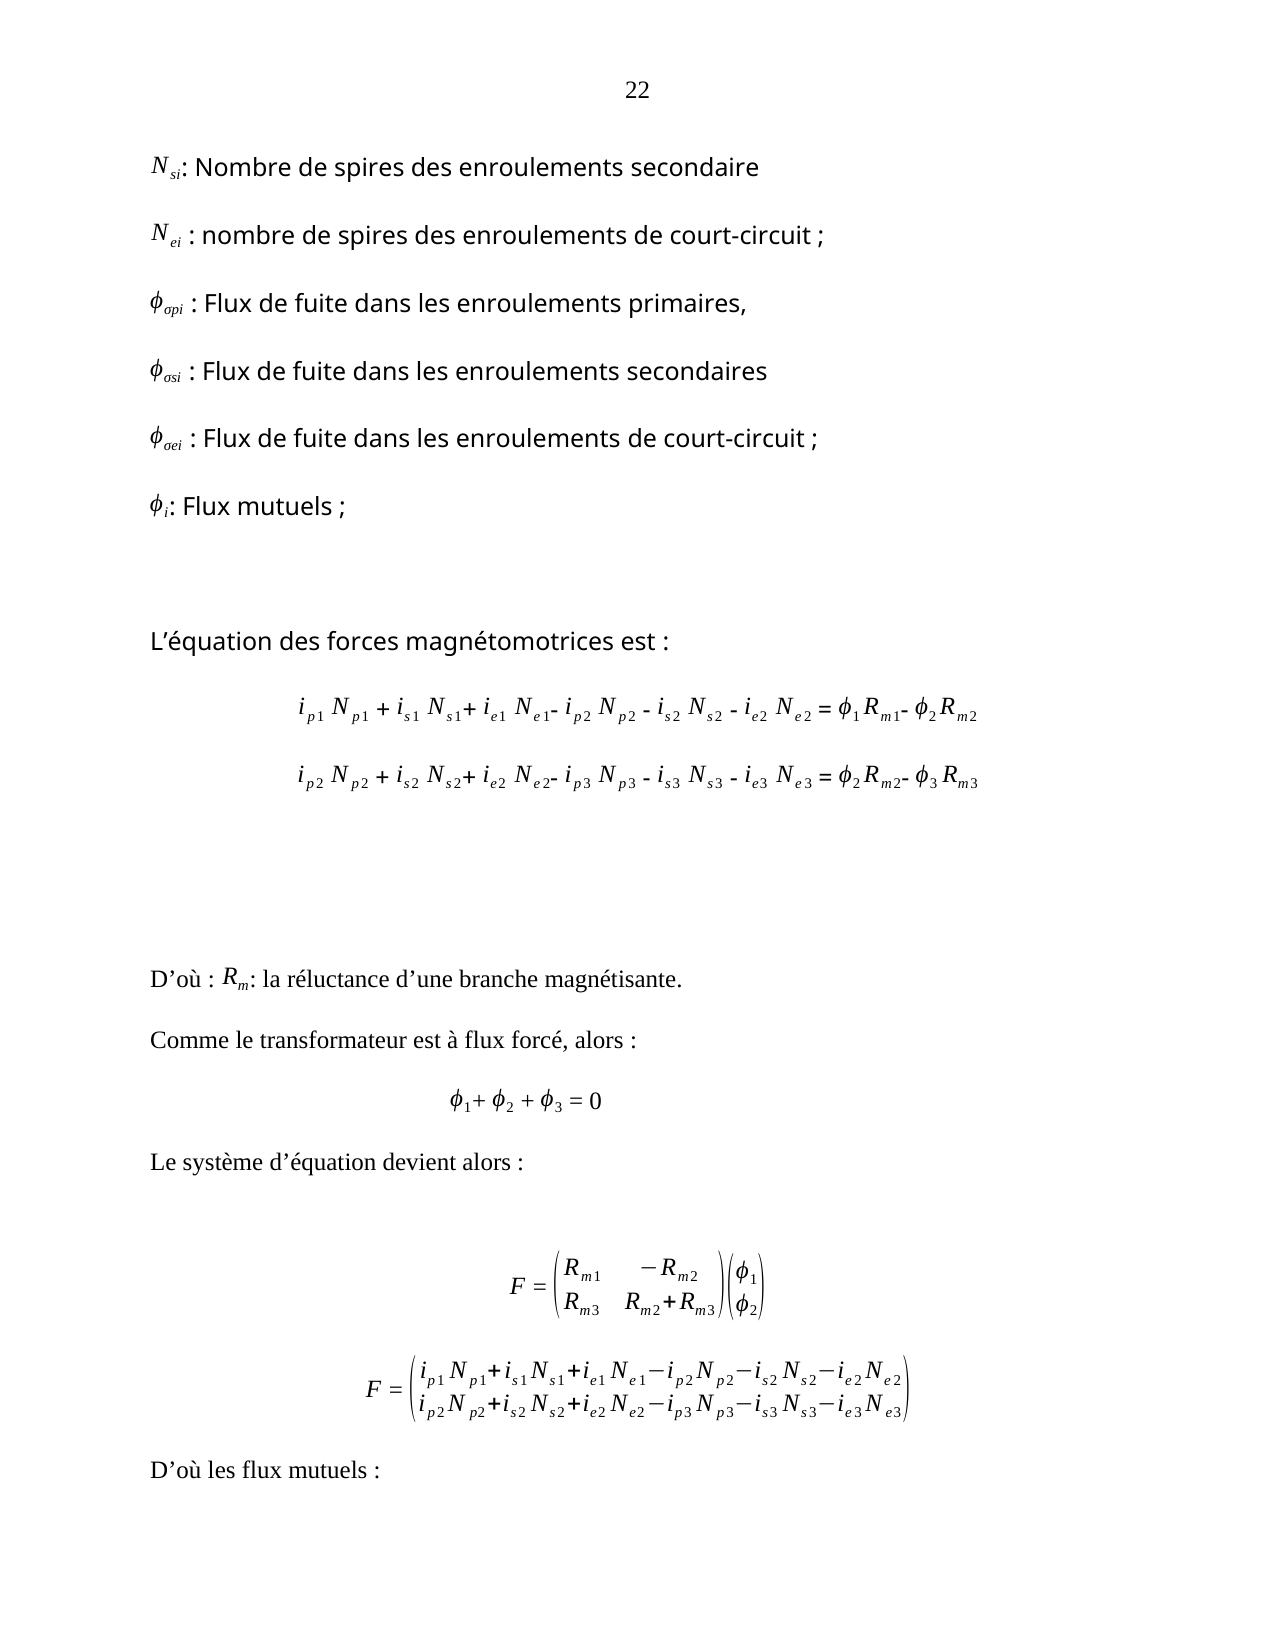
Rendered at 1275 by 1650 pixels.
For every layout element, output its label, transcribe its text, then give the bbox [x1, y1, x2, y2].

text Le système d’équation devient alors : [150, 1147, 1125, 1176]
text : Nombre de spires des enroulements secondaire [150, 150, 1125, 184]
text : Flux de fuite dans les enroulements primaires, [150, 285, 1125, 319]
text D’où : : la réluctance d’une branche magnétisante. [150, 962, 1125, 994]
text Comme le transformateur est à flux forcé, alors : [150, 1025, 1125, 1054]
text = [150, 1207, 1125, 1323]
text + + - - - = - [150, 692, 1125, 726]
text D’où les flux mutuels : [150, 1455, 1125, 1484]
text : Flux de fuite dans les enroulements secondaires [150, 353, 1125, 387]
text + + - - - = - [150, 759, 1125, 793]
text : nombre de spires des enroulements de court-circuit ; [150, 218, 1125, 252]
text : Flux mutuels ; [150, 488, 1125, 523]
text L’équation des forces magnétomotrices est : [150, 624, 1125, 658]
text + + = 0 [150, 1085, 1125, 1116]
text = [150, 1354, 1125, 1424]
text : Flux de fuite dans les enroulements de court-circuit ; [150, 421, 1125, 455]
